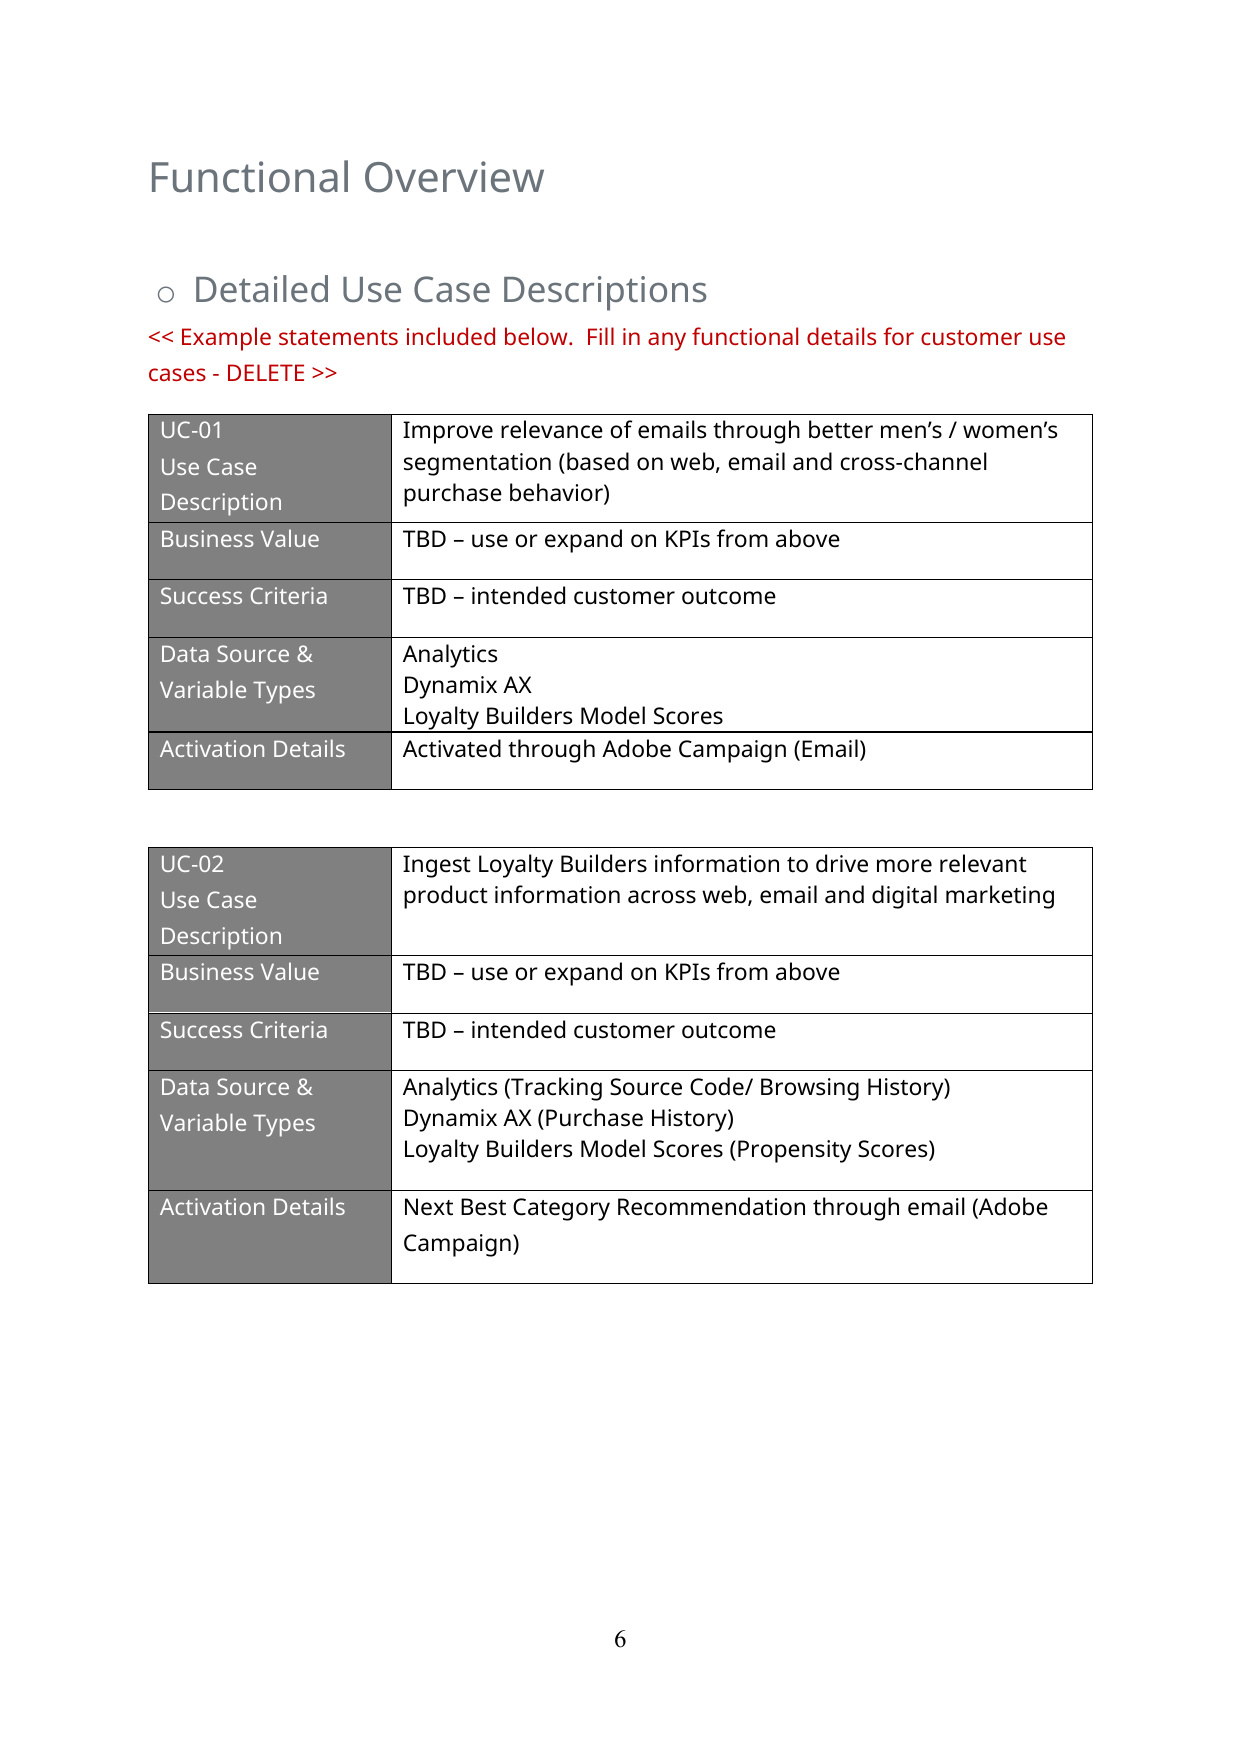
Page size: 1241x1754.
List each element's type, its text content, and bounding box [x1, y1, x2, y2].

table_cell Analytics​ Dynamix AX Loyalty Builders Model Scores [392, 638, 1092, 731]
table_cell Data Source & Variable Types [149, 1071, 391, 1190]
table_cell Activation Details [149, 733, 391, 789]
subtitle Detailed Use Case Descriptions [155, 265, 1092, 313]
table_cell Analytics​ (Tracking Source Code/ Browsing History) Dynamix AX (Purchase History) Loyalty Builders Model Scores (Propensity Scores) [392, 1071, 1092, 1190]
table_cell TBD – use or expand on KPIs from above [392, 956, 1092, 1012]
table_cell Activation Details [149, 1191, 391, 1283]
table_header UC-01 Use Case Description [149, 415, 391, 522]
table_cell Data Source & Variable Types [149, 638, 391, 731]
table_cell TBD – use or expand on KPIs from above [392, 523, 1092, 579]
table_cell Business Value [149, 523, 391, 579]
table_cell Business Value [149, 956, 391, 1012]
subtitle Functional Overview [148, 148, 1092, 204]
table_header Improve relevance of emails through better men’s / women’s segmentation (based on web, email and cross-channel purchase behavior)​​​ [392, 415, 1092, 522]
table_cell Success Criteria [149, 580, 391, 637]
table_header Ingest Loyalty Builders information to drive more relevant product information across web, email and digital marketing [392, 848, 1092, 955]
table_cell Success Criteria [149, 1014, 391, 1070]
table_header UC-02 Use Case Description [149, 848, 391, 955]
text << Example statements included below. Fill in any functional details for customer use cases - DELETE >> [148, 321, 1092, 388]
table_cell Next Best Category Recommendation through email (Adobe Campaign) [392, 1191, 1092, 1283]
table_cell TBD – intended customer outcome [392, 580, 1092, 637]
table_cell Activated through Adobe Campaign (Email) [392, 733, 1092, 789]
table_cell TBD – intended customer outcome [392, 1014, 1092, 1070]
